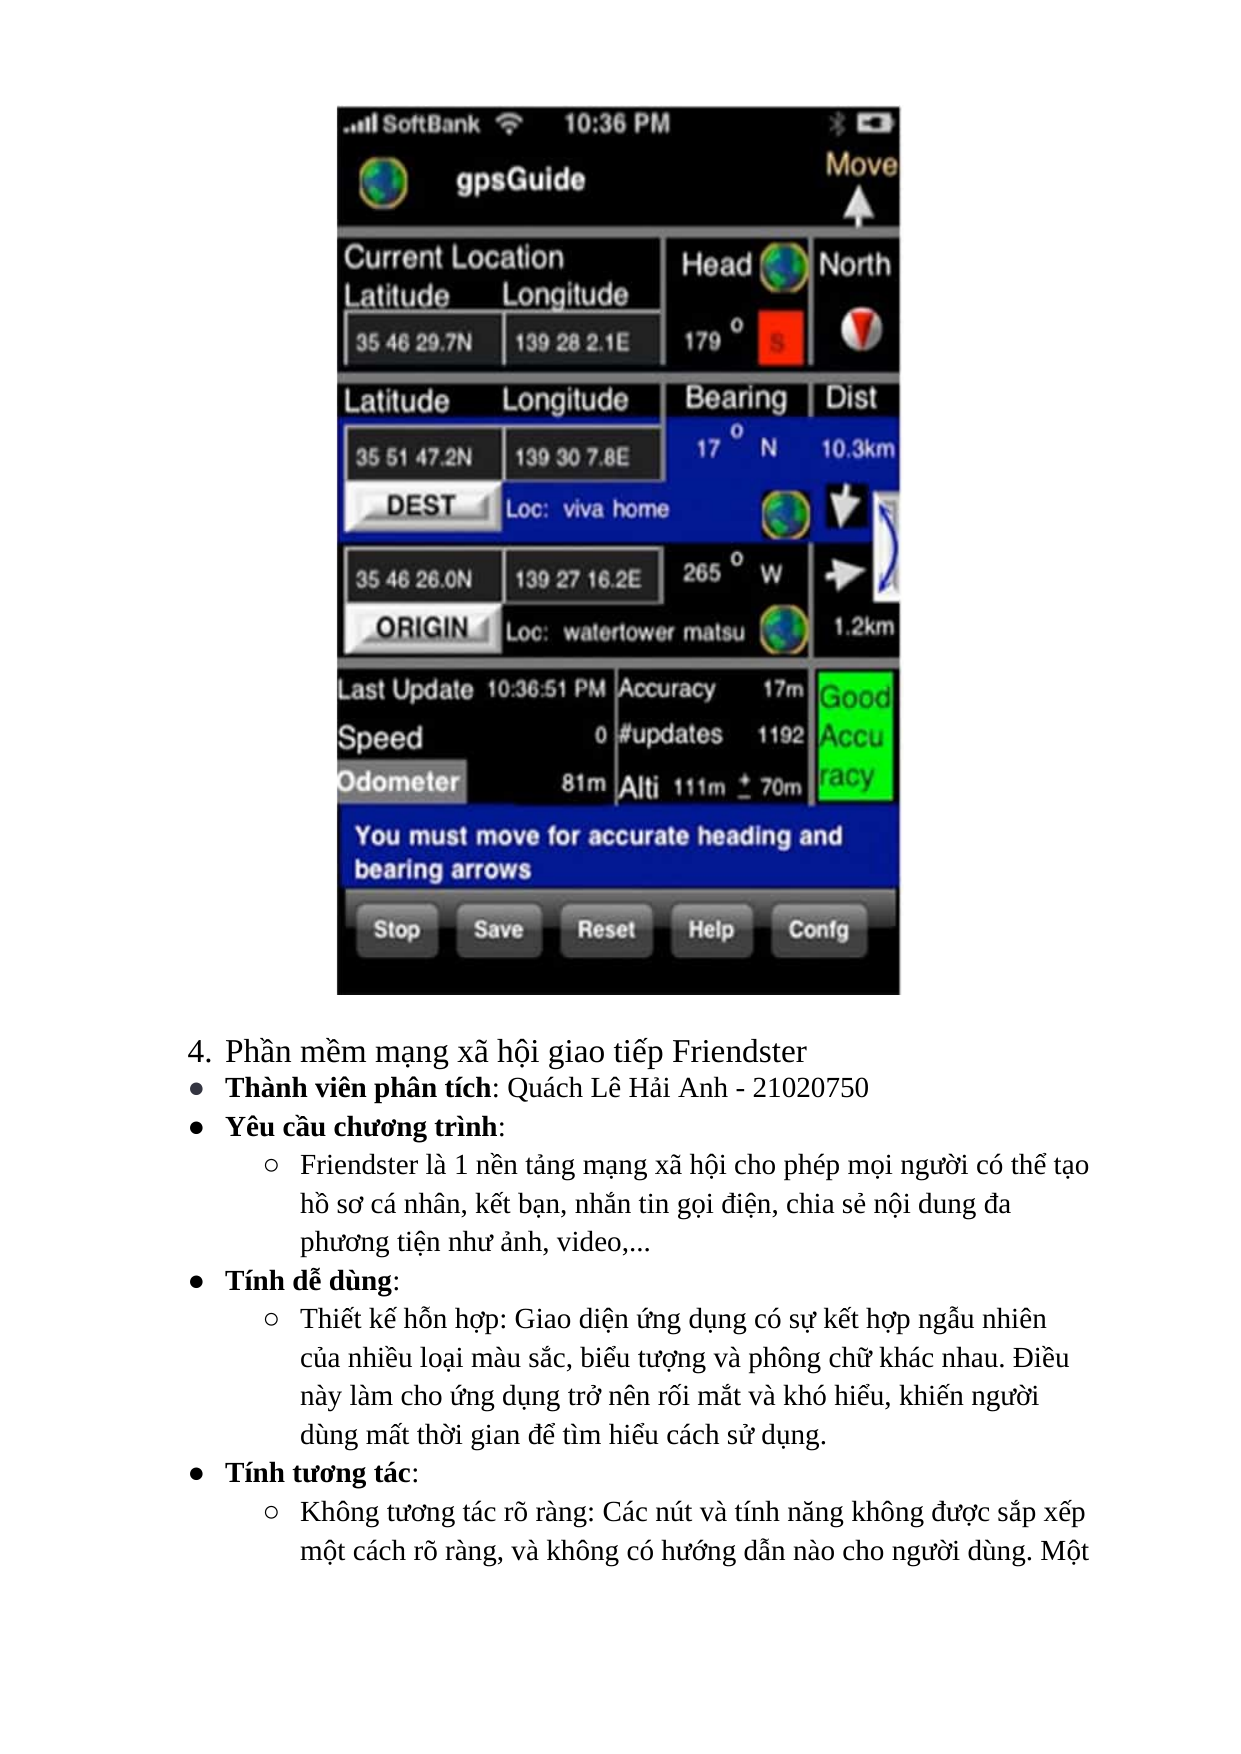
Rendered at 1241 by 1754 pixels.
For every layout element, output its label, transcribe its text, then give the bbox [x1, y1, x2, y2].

list Thiết kế hỗn hợp: Giao diện ứng dụng có sự kết hợp ngẫu nhiên của nhiều loại màu sắc, biểu tượng và phông chữ khác nhau. Điều này làm cho ứng dụng trở nên rối mắt và khó hiểu, khiến người dùng mất thời gian để tìm hiểu cách sử dụng. [262, 1301, 1090, 1451]
subtitle Phần mềm mạng xã hội giao tiếp Friendster [187, 1032, 1090, 1070]
picture [336, 105, 904, 995]
list Friendster là 1 nền tảng mạng xã hội cho phép mọi người có thể tạo hồ sơ cá nhân, kết bạn, nhắn tin gọi điện, chia sẻ nội dung đa phương tiện như ảnh, video,... [262, 1147, 1090, 1258]
list Thành viên phân tích: Quách Lê Hải Anh - 21020750 [187, 1070, 1090, 1104]
list Tính tương tác: [187, 1456, 1090, 1489]
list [262, 1494, 1090, 1566]
list Tính dễ dùng: [187, 1263, 1090, 1296]
list Yêu cầu chương trình: [187, 1109, 1090, 1142]
